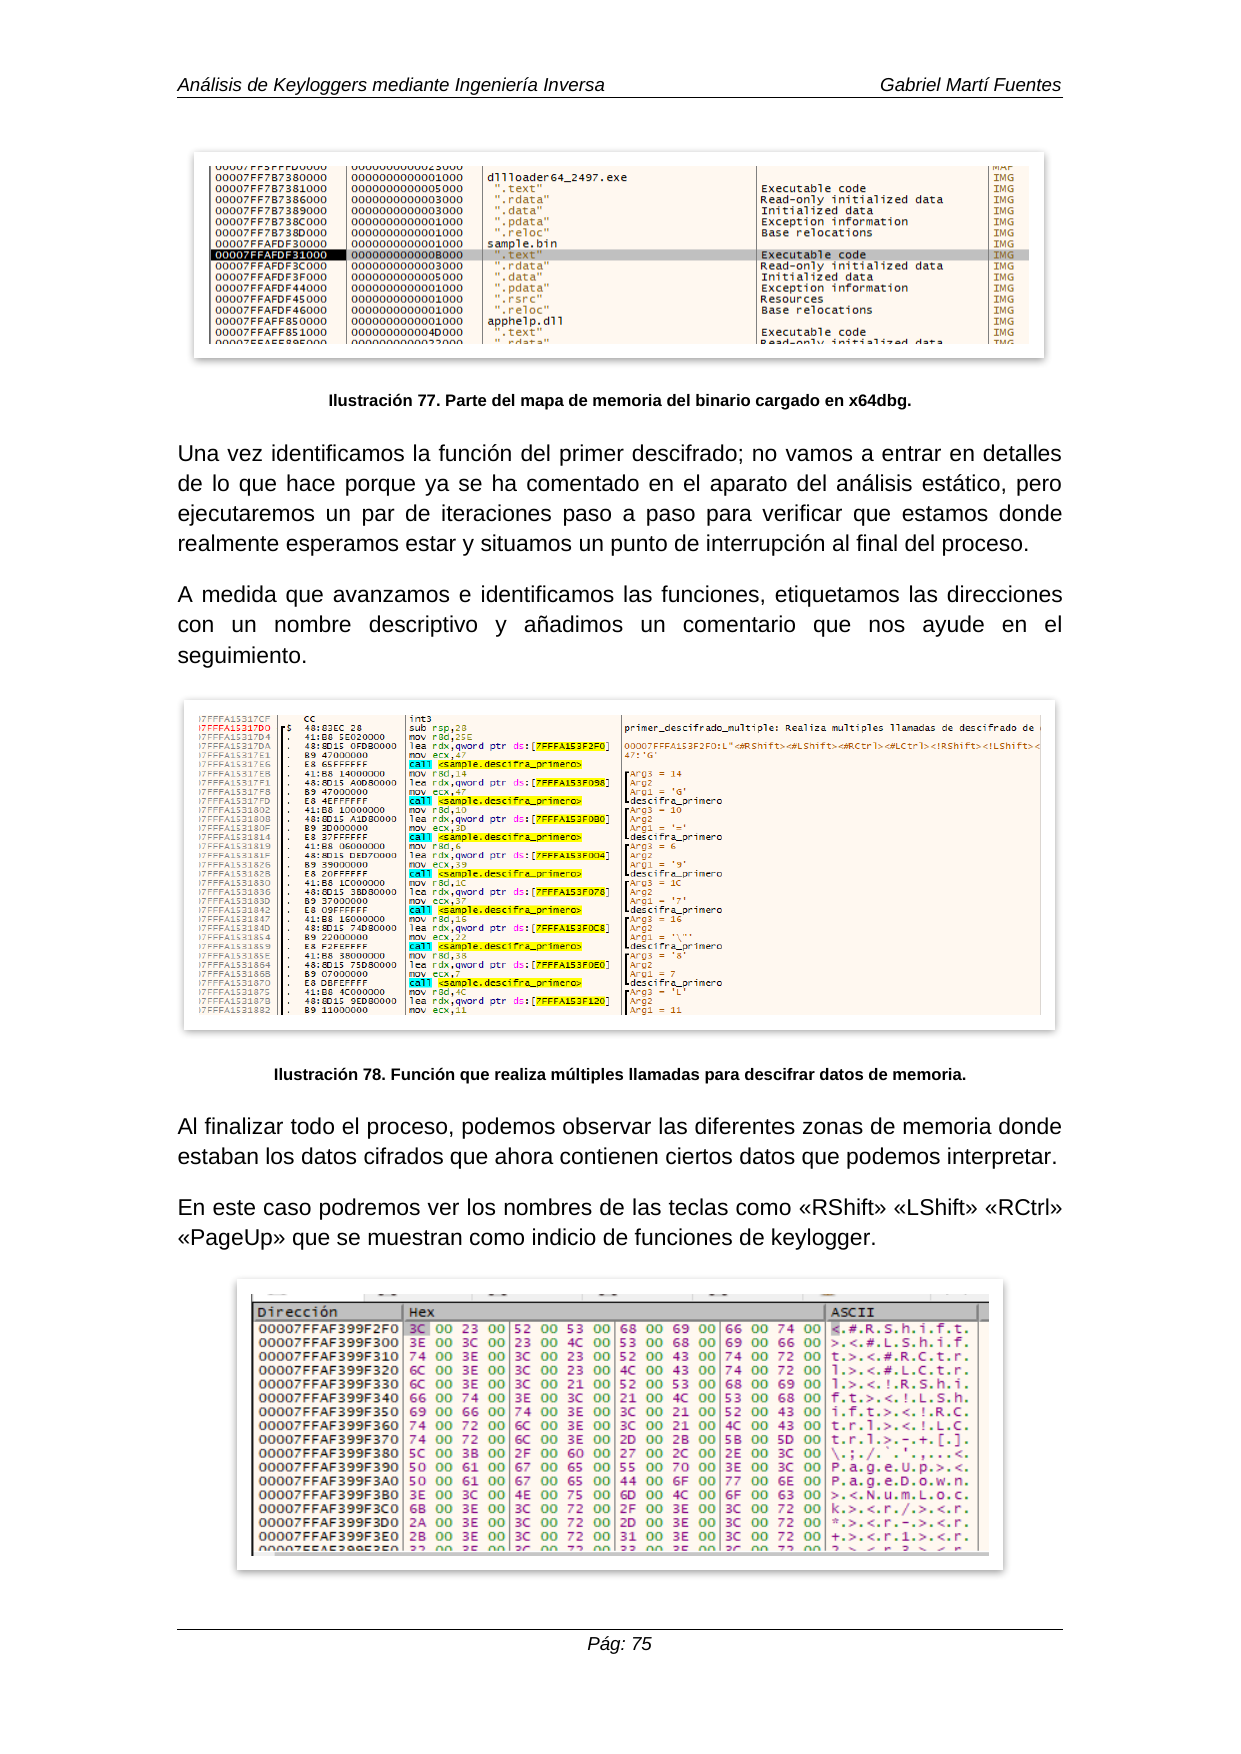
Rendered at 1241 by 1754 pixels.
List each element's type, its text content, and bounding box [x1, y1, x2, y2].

text Ilustración 78. Función que realiza múltiples llamadas para descifrar datos de memoria. [177, 1064, 1063, 1083]
text Una vez identificamos la función del primer descifrado; no vamos a entrar en detalles de lo que hace porque ya se ha comentado en el aparato del análisis estático, pero ejecutaremos un par de iteraciones paso a paso para verificar que estamos donde realmente esperamos estar y situamos un punto de interrupción al final del proceso. [177, 439, 1063, 557]
picture [251, 1294, 989, 1556]
text En este caso podremos ver los nombres de las teclas como «RShift» «LShift» «RCtrl» «PageUp» que se muestran como indicio de funciones de keylogger. [177, 1194, 1063, 1251]
text Al finalizar todo el proceso, podemos observar las diferentes zonas de memoria donde estaban los datos cifrados que ahora contienen ciertos datos que podemos interpretar. [177, 1113, 1063, 1169]
picture [199, 715, 1041, 1015]
text A medida que avanzamos e identificamos las funciones, etiquetamos las direcciones con un nombre descriptivo y añadimos un comentario que nos ayude en el seguimiento. [177, 581, 1063, 668]
text Ilustración 77. Parte del mapa de memoria del binario cargado en x64dbg. [177, 391, 1063, 410]
picture [209, 166, 1029, 344]
